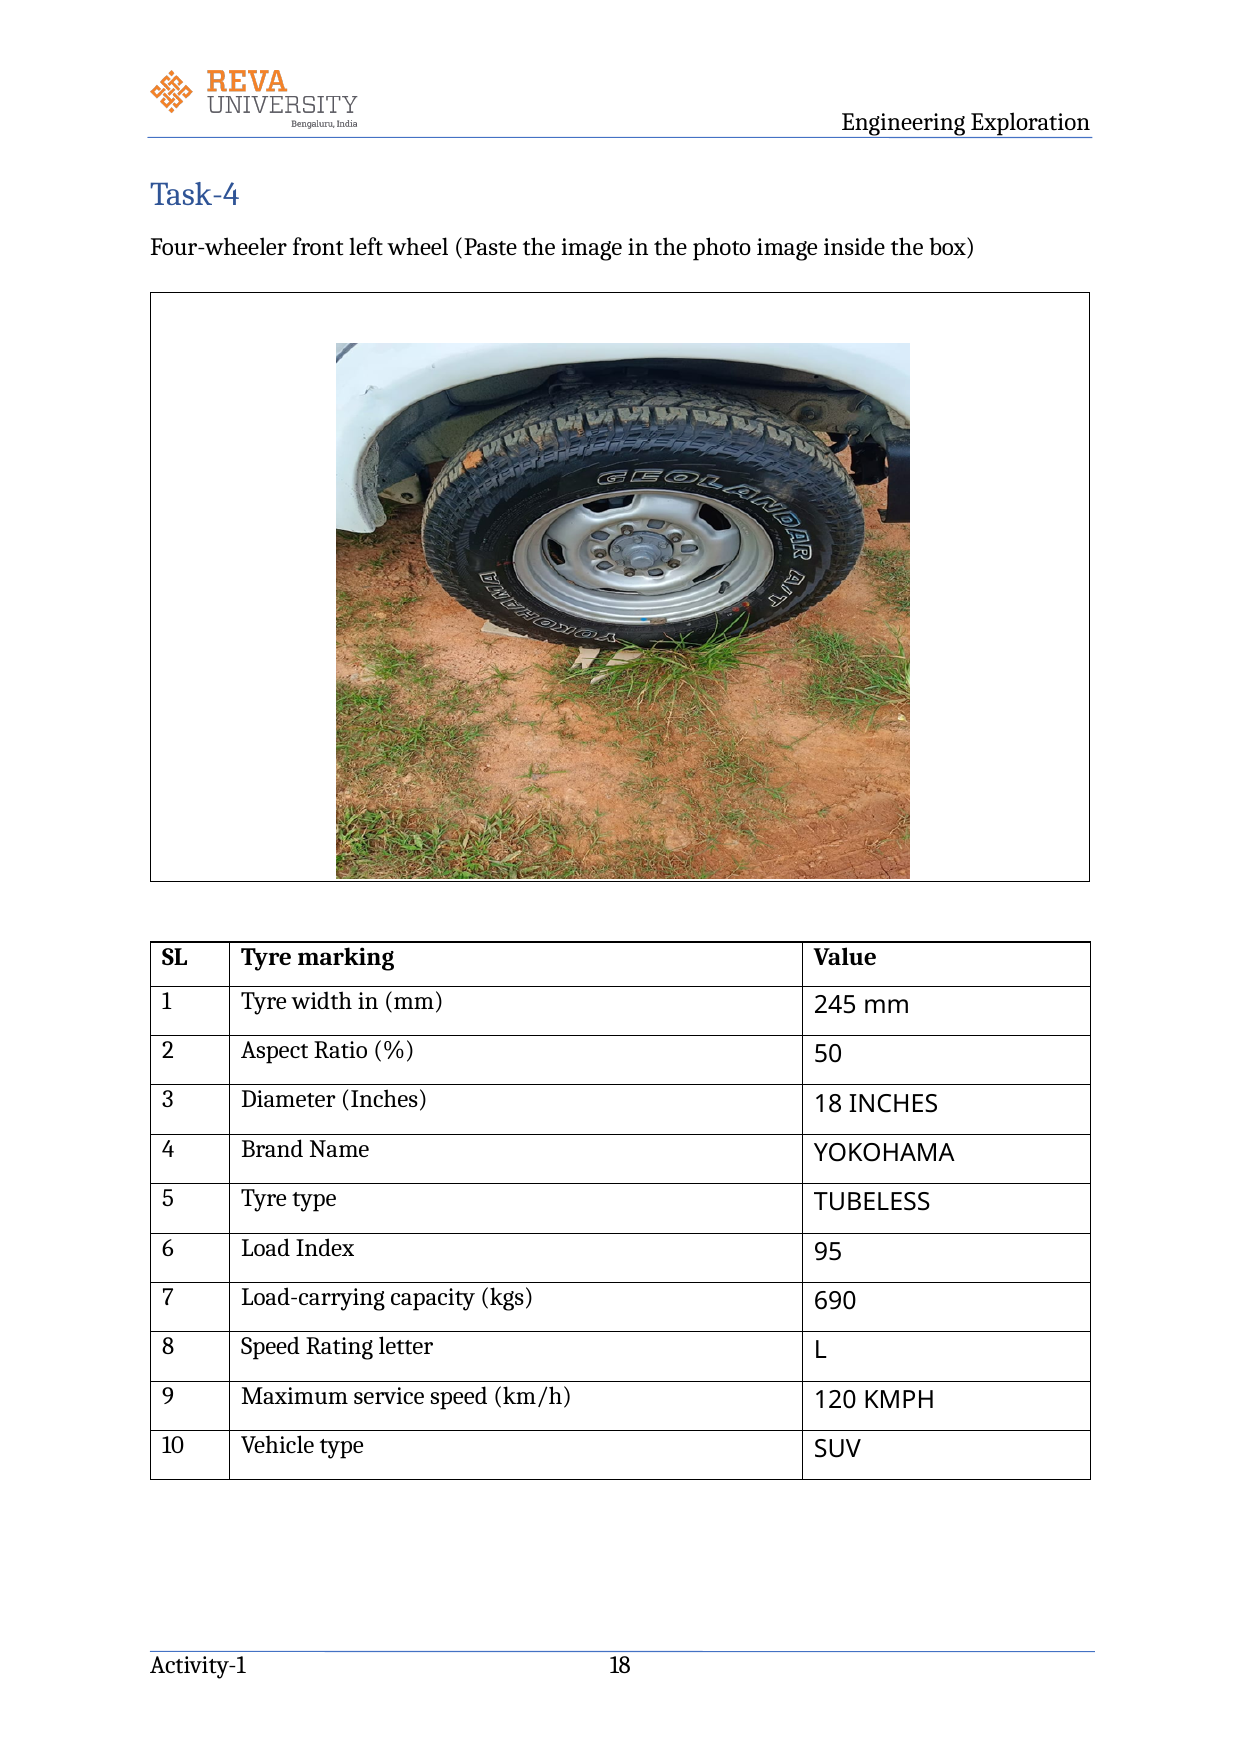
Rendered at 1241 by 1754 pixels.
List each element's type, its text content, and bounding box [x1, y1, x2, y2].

table_cell SUV [803, 1431, 1090, 1479]
table_cell 3 [151, 1085, 229, 1134]
table_cell YOKOHAMA [803, 1135, 1090, 1183]
table_cell 8 [151, 1332, 229, 1381]
table_cell Maximum service speed (km/h) [230, 1382, 802, 1430]
table_cell TUBELESS [803, 1184, 1090, 1232]
table_cell Load-carrying capacity (kgs) [230, 1283, 802, 1331]
subtitle Task-4 [150, 175, 1090, 213]
table_cell 4 [151, 1135, 229, 1183]
table_cell 2 [151, 1036, 229, 1084]
table_cell 1 [151, 987, 229, 1035]
table_cell Aspect Ratio (%) [230, 1036, 802, 1084]
table_header [151, 293, 1089, 881]
text Four-wheeler front left wheel (Paste the image in the photo image inside the box) [150, 232, 1090, 261]
table_cell 9 [151, 1382, 229, 1430]
table_cell Load Index [230, 1234, 802, 1282]
table_cell Diameter (Inches) [230, 1085, 802, 1134]
picture [334, 343, 909, 878]
table_cell 95 [803, 1234, 1090, 1282]
table_cell 6 [151, 1234, 229, 1282]
table_cell Tyre type [230, 1184, 802, 1232]
table_header SL [151, 943, 229, 986]
table_cell 10 [151, 1431, 229, 1479]
table_cell Brand Name [230, 1135, 802, 1183]
table_cell 245 mm [803, 987, 1090, 1035]
table_cell 690 [803, 1283, 1090, 1331]
table_cell L [803, 1332, 1090, 1381]
table_cell 18 INCHES [803, 1085, 1090, 1134]
table_cell Speed Rating letter [230, 1332, 802, 1381]
table_cell 5 [151, 1184, 229, 1232]
table_cell 120 KMPH [803, 1382, 1090, 1430]
table_cell 50 [803, 1036, 1090, 1084]
table_header Tyre marking [230, 943, 802, 986]
table_cell Vehicle type [230, 1431, 802, 1479]
table_cell 7 [151, 1283, 229, 1331]
table_header Value [803, 943, 1090, 986]
picture [150, 70, 358, 130]
table_cell Tyre width in (mm) [230, 987, 802, 1035]
